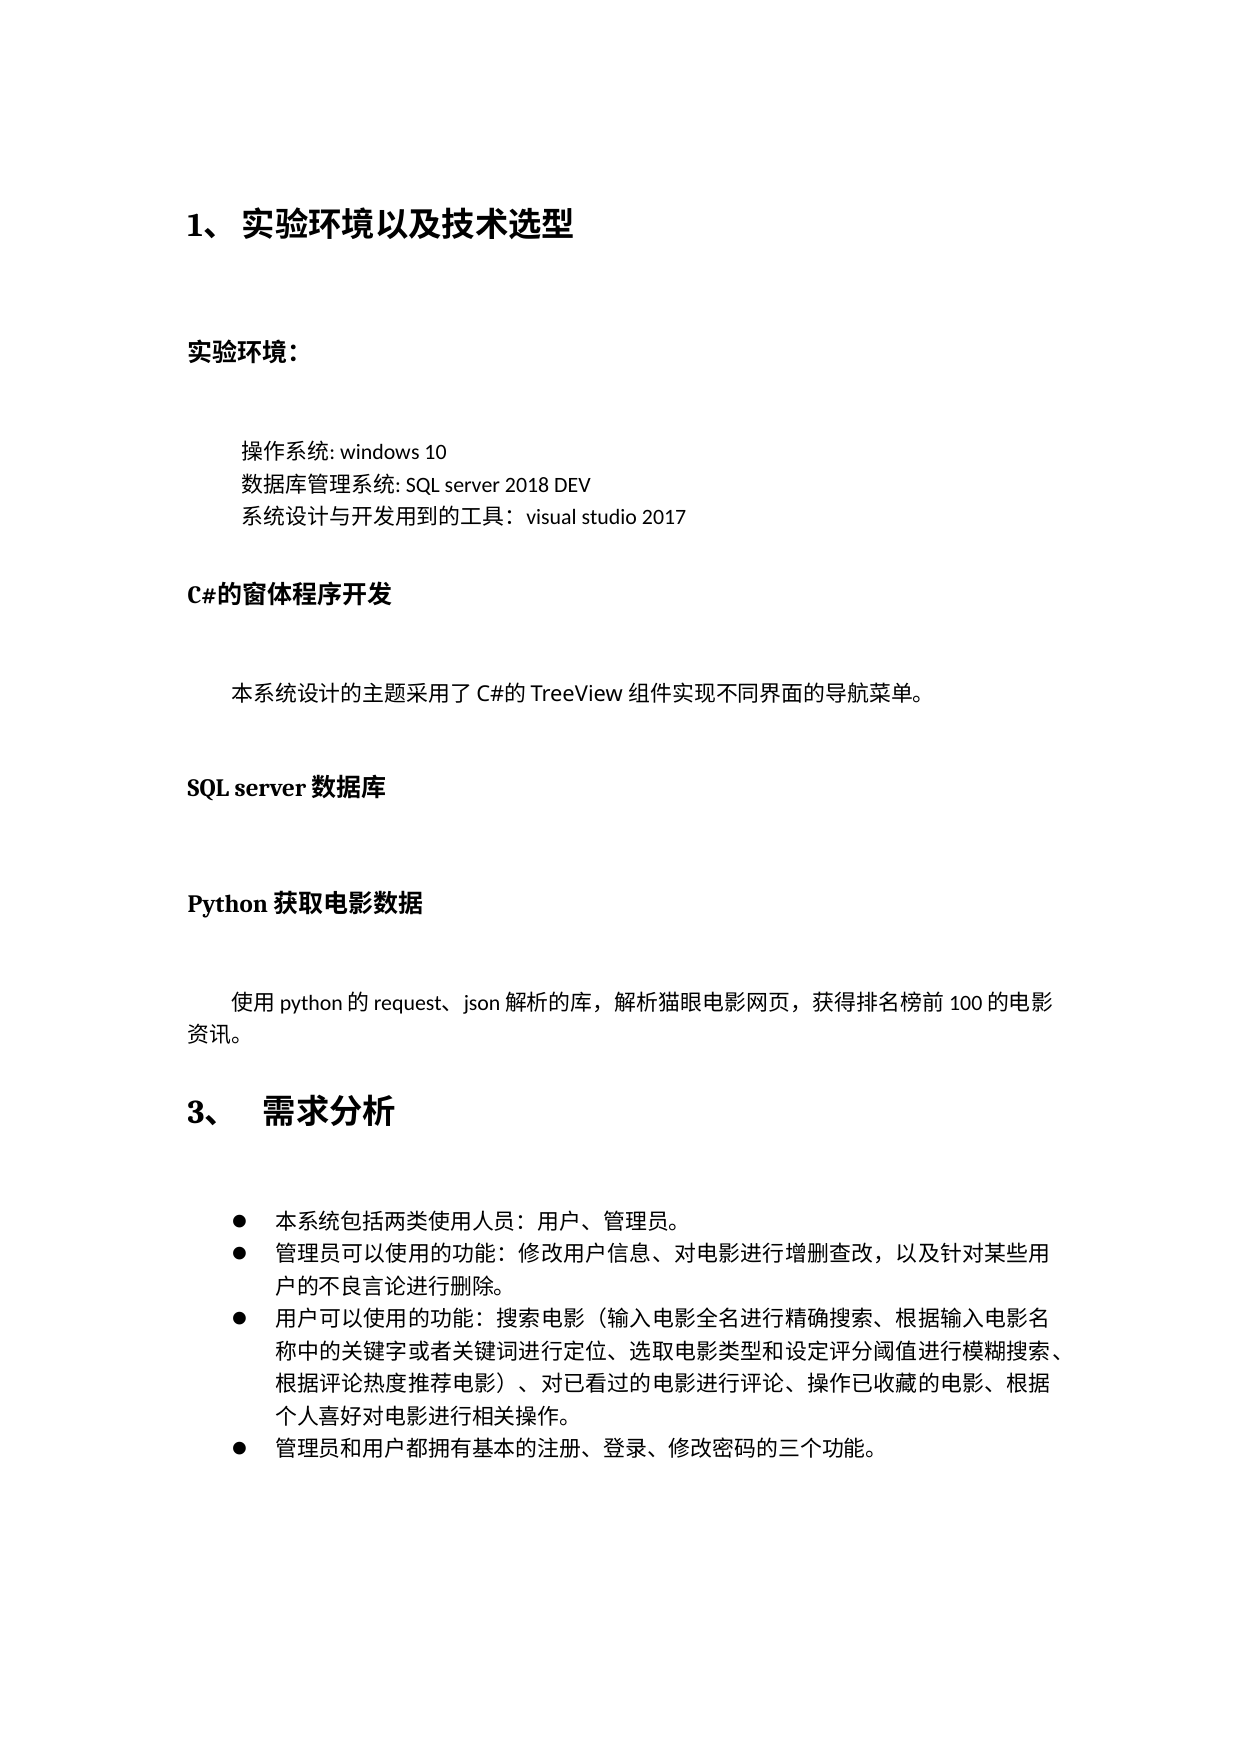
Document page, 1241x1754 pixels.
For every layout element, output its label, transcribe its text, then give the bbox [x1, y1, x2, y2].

subtitle SQL server数据库 [187, 753, 1053, 818]
subtitle 需求分析 [187, 1076, 1053, 1141]
subtitle C#的窗体程序开发 [187, 560, 1053, 625]
list 管理员可以使用的功能：修改用户信息、对电影进行增删查改，以及针对某些用户的不良言论进行删除。 [231, 1236, 1053, 1301]
subtitle 实验环境： [187, 318, 1053, 383]
text 使用python的request、json解析的库，解析猫眼电影网页，获得排名榜前100的电影资讯。 [187, 984, 1053, 1049]
list 本系统包括两类使用人员：用户、管理员。 [231, 1203, 1053, 1236]
list 操作系统: windows 10 数据库管理系统: SQL server 2018 DEV 系统设计与开发用到的工具：visual studio 2017 [242, 434, 1053, 531]
list 用户可以使用的功能：搜索电影（输入电影全名进行精确搜索、根据输入电影名称中的关键字或者关键词进行定位、选取电影类型和设定评分阈值进行模糊搜索、根据评论热度推荐电影）、对已看过的电影进行评论、操作已收藏的电影、根据个人喜好对电影进行相关操作。 [231, 1301, 1053, 1431]
text 本系统设计的主题采用了C#的TreeView 组件实现不同界面的导航菜单。 [231, 676, 1053, 708]
subtitle Python获取电影数据 [187, 869, 1053, 934]
list 管理员和用户都拥有基本的注册、登录、修改密码的三个功能。 [231, 1431, 1053, 1463]
subtitle 实验环境以及技术选型 [187, 189, 1053, 254]
